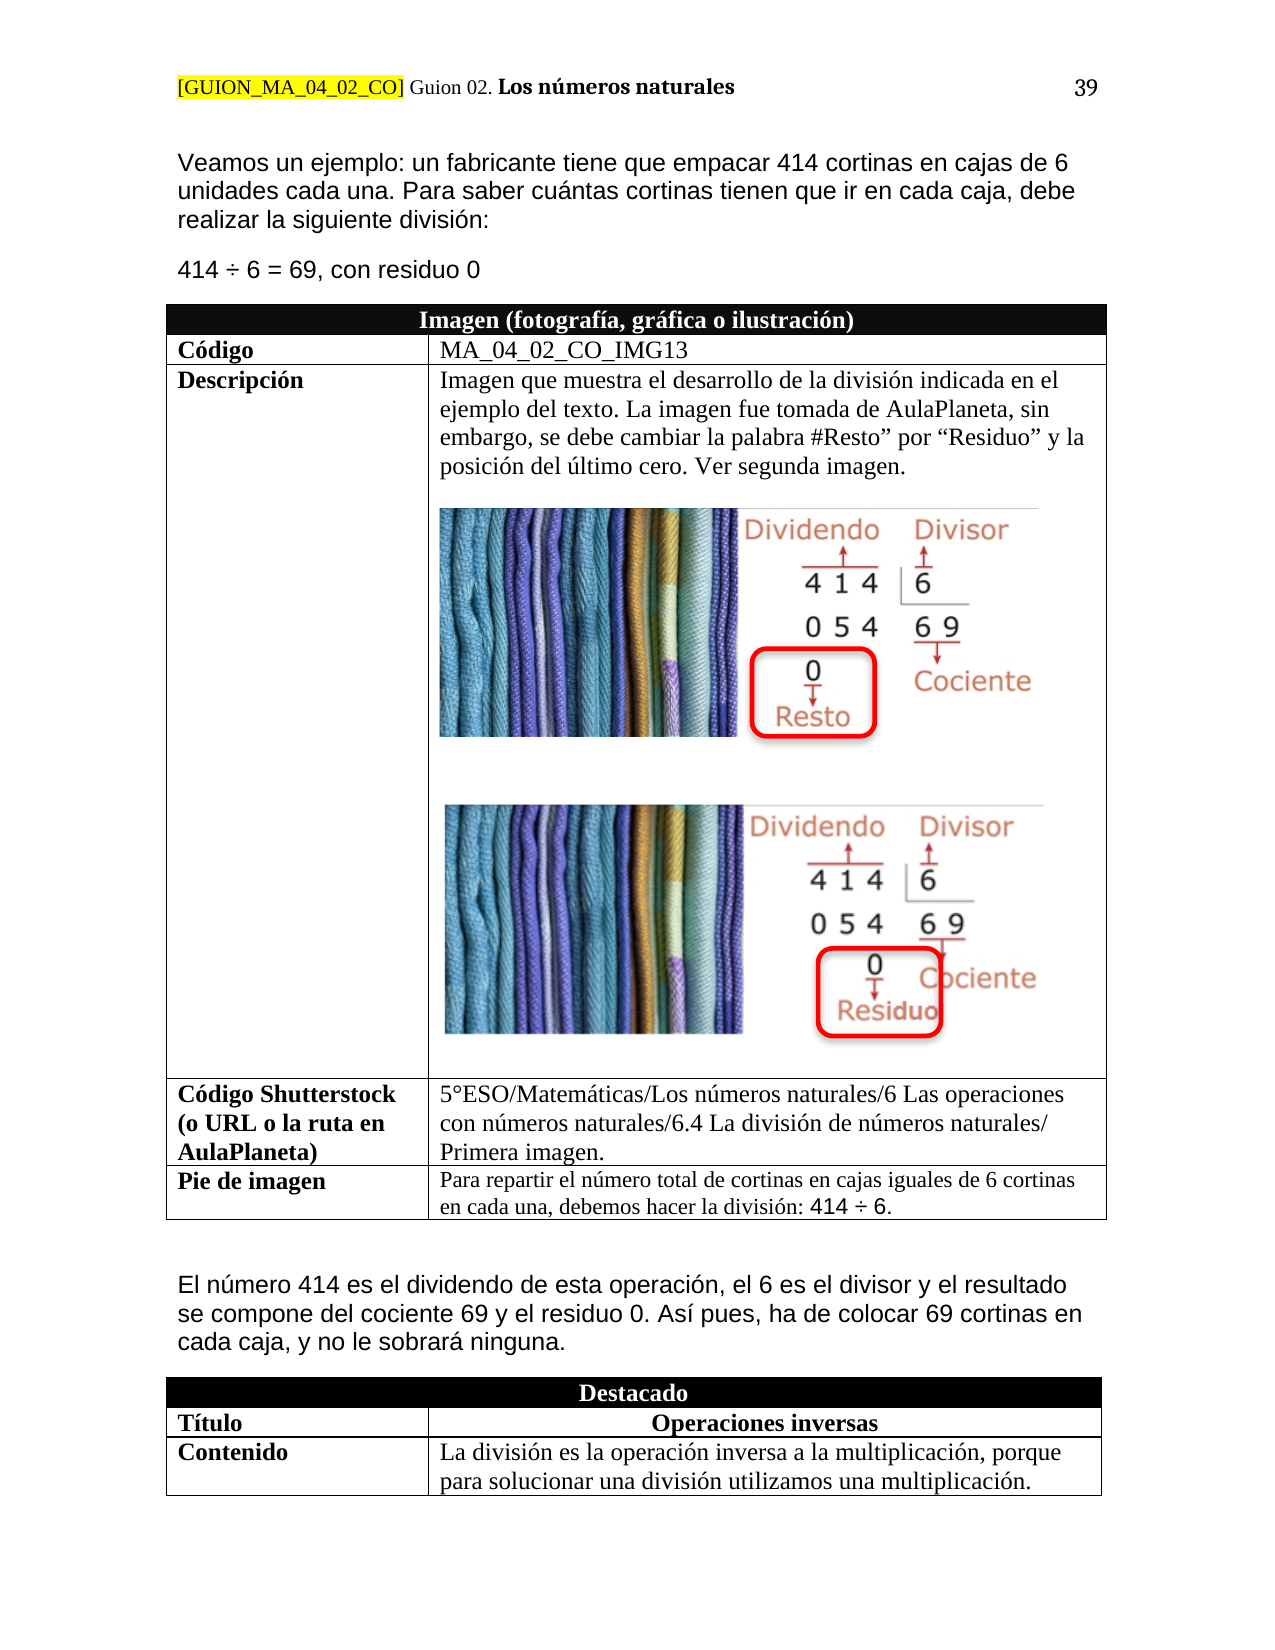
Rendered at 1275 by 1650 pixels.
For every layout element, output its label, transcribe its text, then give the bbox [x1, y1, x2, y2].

table_cell 5°ESO/Matemáticas/Los números naturales/6 Las operaciones con números naturales/6.4 La división de números naturales/ Primera imagen. [429, 1079, 1106, 1165]
table_cell Operaciones inversas [429, 1408, 1101, 1436]
text 414 ÷ 6 = 69, con residuo 0 [177, 255, 1098, 283]
table_cell Descripción [167, 365, 428, 1078]
table_cell Código Shutterstock (o URL o la ruta en AulaPlaneta) [167, 1079, 428, 1165]
text Veamos un ejemplo: un fabricante tiene que empacar 414 cortinas en cajas de 6 unidades cada una. Para saber cuántas cortinas tienen que ir en cada caja, debe realizar la siguiente división: [177, 148, 1098, 234]
table_cell Para repartir el número total de cortinas en cajas iguales de 6 cortinas en cada una, debemos hacer la división: 414 ÷ 6. [429, 1166, 1106, 1219]
picture [755, 651, 872, 734]
picture [439, 508, 1039, 737]
table_cell Pie de imagen [167, 1166, 428, 1219]
table_header Destacado [167, 1378, 1101, 1407]
picture [439, 794, 1052, 1050]
table_cell Código [167, 335, 428, 364]
table_cell MA_04_02_CO_IMG13 [429, 335, 1106, 364]
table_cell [429, 1438, 1101, 1495]
table_cell Título [167, 1408, 428, 1436]
table_cell Contenido [167, 1438, 428, 1495]
table_cell Imagen que muestra el desarrollo de la división indicada en el ejemplo del texto. La imagen fue tomada de AulaPlaneta, sin embargo, se debe cambiar la palabra #Resto” por “Residuo” y la posición del último cero. Ver segunda imagen. [429, 365, 1106, 1078]
table_header Imagen (fotografía, gráfica o ilustración) [167, 305, 1106, 334]
text El número 414 es el dividendo de esta operación, el 6 es el divisor y el resultado se compone del cociente 69 y el residuo 0. Así pues, ha de colocar 69 cortinas en cada caja, y no le sobrará ninguna. [177, 1270, 1098, 1356]
